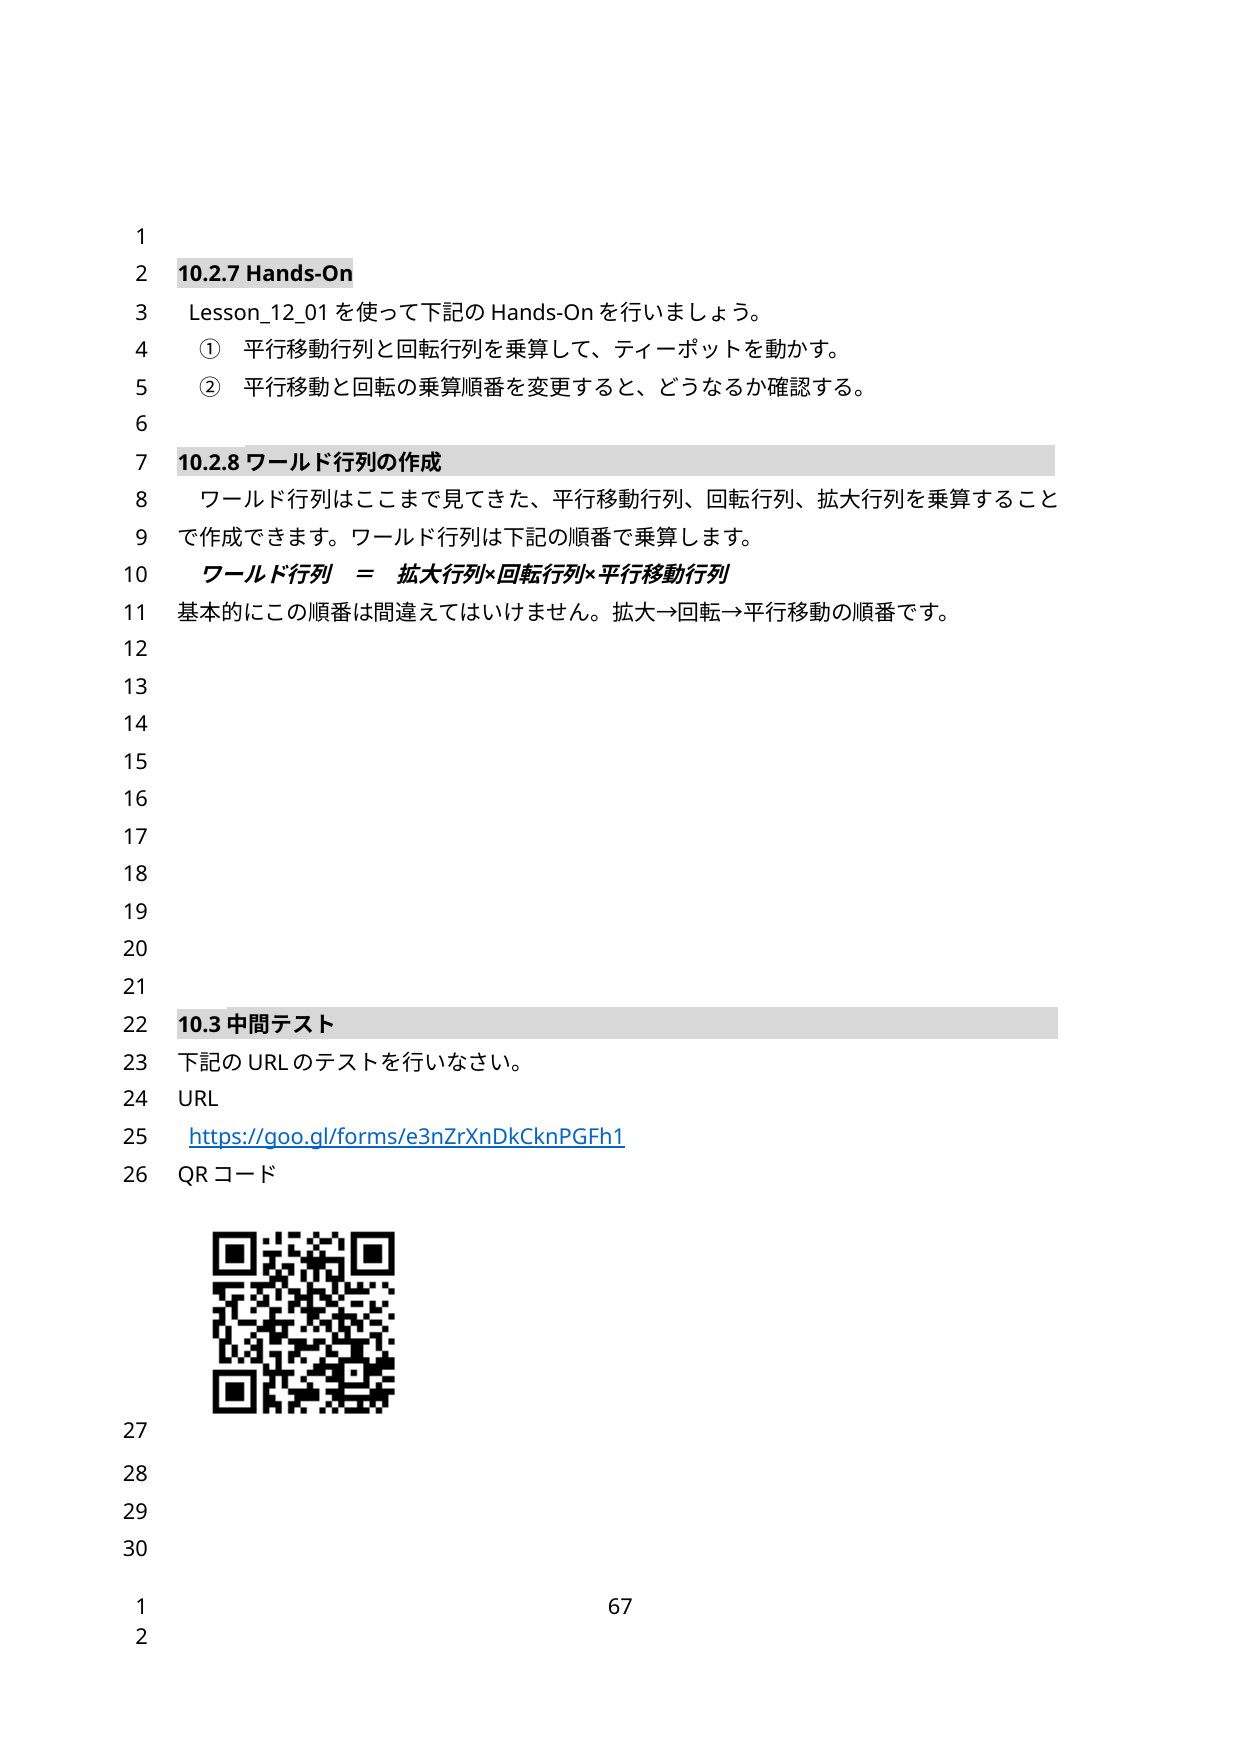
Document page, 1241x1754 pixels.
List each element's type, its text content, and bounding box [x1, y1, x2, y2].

text QRコード [177, 1154, 1063, 1192]
picture [188, 1207, 420, 1439]
text 下記のURLのテストを行いなさい。 [177, 1042, 1063, 1079]
text https://goo.gl/forms/e3nZrXnDkCknPGFh1 [177, 1117, 1063, 1154]
text ① 平行移動行列と回転行列を乗算して、ティーポットを動かす。 [177, 329, 1063, 367]
text Lesson_12_01を使って下記のHands-Onを行いましょう。 [177, 292, 1063, 329]
text 10.3 中間テスト [177, 1004, 1063, 1042]
text URL [177, 1079, 1063, 1117]
text 10.2.7 Hands-On [177, 254, 1063, 292]
text ワールド行列はここまで見てきた、平行移動行列、回転行列、拡大行列を乗算することで作成できます。ワールド行列は下記の順番で乗算します。 [177, 479, 1063, 554]
text ワールド行列 ＝ 拡大行列×回転行列×平行移動行列 [177, 554, 1063, 592]
text ② 平行移動と回転の乗算順番を変更すると、どうなるか確認する。 [177, 367, 1063, 404]
text 10.2.8 ワールド行列の作成 [177, 442, 1063, 479]
text 基本的にこの順番は間違えてはいけません。拡大→回転→平行移動の順番です。 [177, 592, 1063, 629]
